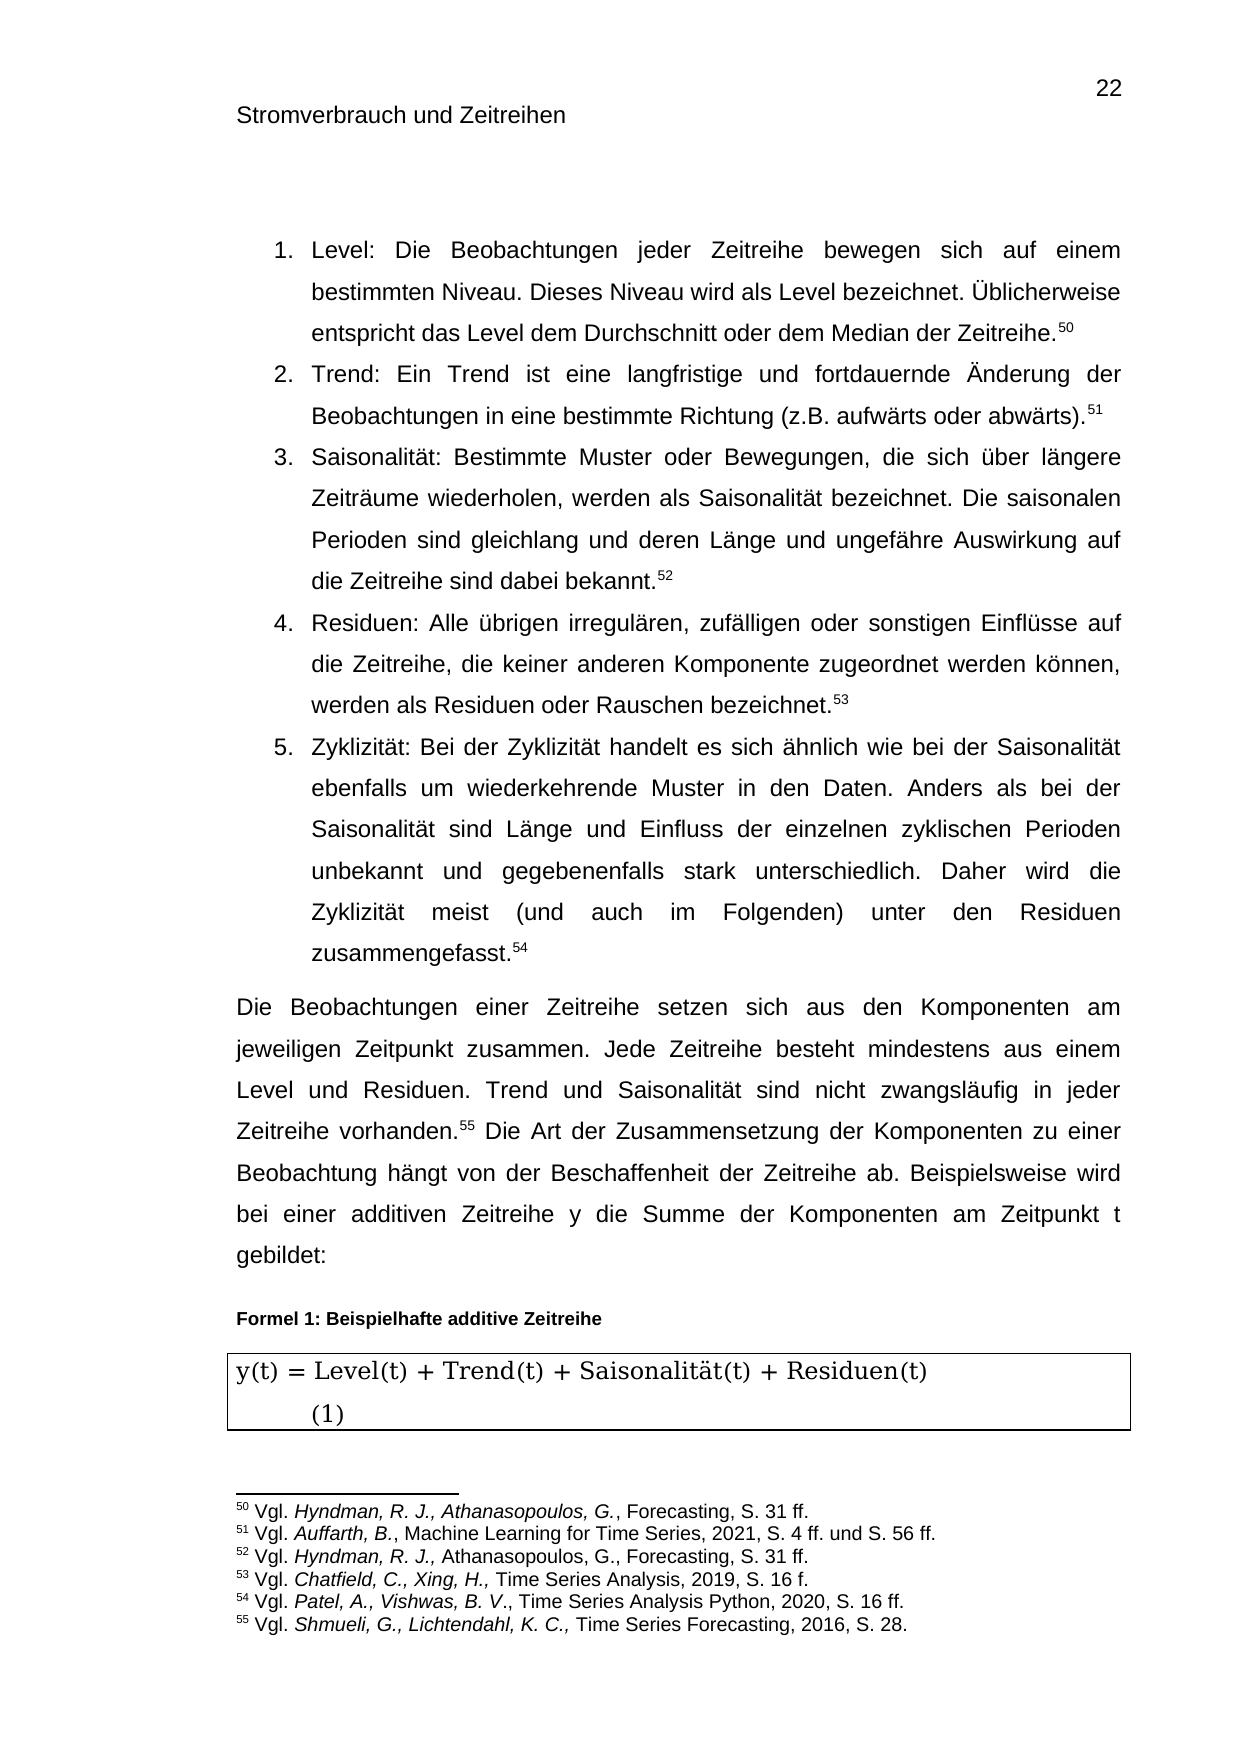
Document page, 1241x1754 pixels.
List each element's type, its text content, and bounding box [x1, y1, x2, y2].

list Residuen: Alle übrigen irregulären, zufälligen oder sonstigen Einflüsse auf die Zeitreihe, die keiner anderen Komponente zugeordnet werden können, werden als Residuen oder Rauschen bezeichnet. [274, 608, 1122, 719]
text y(t) = Level(t) + Trend(t) + Saisonalität(t) + Residuen(t) (1) [228, 1354, 1130, 1429]
list Level: Die Beobachtungen jeder Zeitreihe bewegen sich auf einem bestimmten Niveau. Dieses Niveau wird als Level bezeichnet. Üblicherweise entspricht das Level dem Durchschnitt oder dem Median der Zeitreihe. [274, 236, 1122, 347]
list Saisonalität: Bestimmte Muster oder Bewegungen, die sich über längere Zeiträume wiederholen, werden als Saisonalität bezeichnet. Die saisonalen Perioden sind gleichlang und deren Länge und ungefähre Auswirkung auf die Zeitreihe sind dabei bekannt. [274, 443, 1122, 595]
text Formel 1: Beispielhafte additive Zeitreihe [236, 1308, 1122, 1329]
list Trend: Ein Trend ist eine langfristige und fortdauernde Änderung der Beobachtungen in eine bestimmte Richtung (z.B. aufwärts oder abwärts). [274, 360, 1122, 429]
list Zyklizität: Bei der Zyklizität handelt es sich ähnlich wie bei der Saisonalität ebenfalls um wiederkehrende Muster in den Daten. Anders als bei der Saisonalität sind Länge und Einfluss der einzelnen zyklischen Perioden unbekannt und gegebenenfalls stark unterschiedlich. Daher wird die Zyklizität meist (und auch im Folgenden) unter den Residuen zusammengefasst. [274, 732, 1122, 967]
text Die Beobachtungen einer Zeitreihe setzen sich aus den Komponenten am jeweiligen Zeitpunkt zusammen. Jede Zeitreihe besteht mindestens aus einem Level und Residuen. Trend und Saisonalität sind nicht zwangsläufig in jeder Zeitreihe vorhanden. Die Art der Zusammensetzung der Komponenten zu einer Beobachtung hängt von der Beschaffenheit der Zeitreihe ab. Beispielsweise wird bei einer additiven Zeitreihe y die Summe der Komponenten am Zeitpunkt t gebildet: [236, 993, 1122, 1269]
